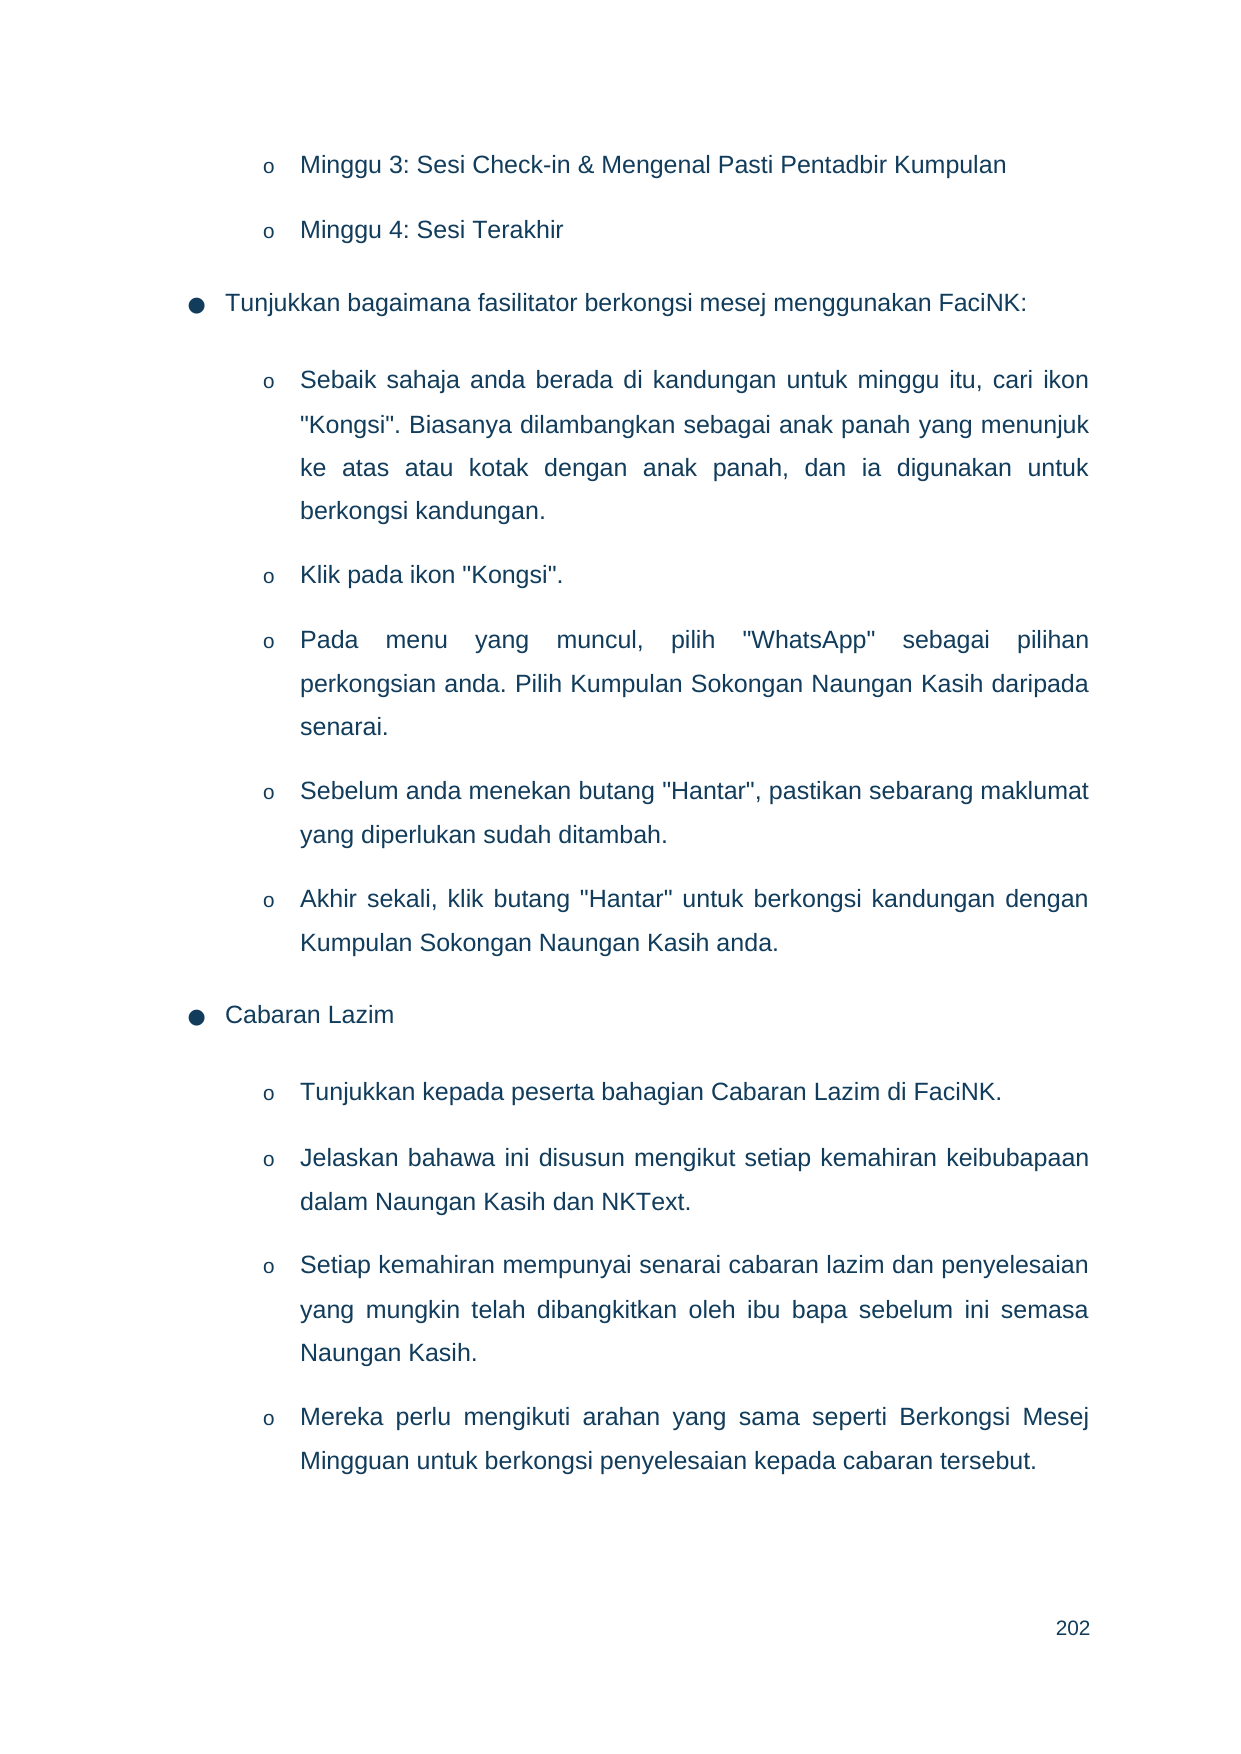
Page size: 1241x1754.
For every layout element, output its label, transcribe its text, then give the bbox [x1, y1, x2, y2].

list Jelaskan bahawa ini disusun mengikut setiap kemahiran keibubapaan dalam Naungan Kasih dan NKText. [262, 1142, 1090, 1215]
list Sebelum anda menekan butang "Hantar", pastikan sebarang maklumat yang diperlukan sudah ditambah. [262, 776, 1090, 849]
list Mereka perlu mengikuti arahan yang sama seperti Berkongsi Mesej Mingguan untuk berkongsi penyelesaian kepada cabaran tersebut. [262, 1402, 1090, 1474]
list Minggu 3: Sesi Check-in & Mengenal Pasti Pentadbir Kumpulan [262, 150, 1090, 180]
list Cabaran Lazim [187, 992, 1090, 1035]
list Tunjukkan bagaimana fasilitator berkongsi mesej menggunakan FaciNK: [187, 281, 1090, 323]
list Tunjukkan kepada peserta bahagian Cabaran Lazim di FaciNK. [262, 1077, 1090, 1107]
list Akhir sekali, klik butang "Hantar" untuk berkongsi kandungan dengan Kumpulan Sokongan Naungan Kasih anda. [262, 884, 1090, 957]
list Pada menu yang muncul, pilih "WhatsApp" sebagai pilihan perkongsian anda. Pilih Kumpulan Sokongan Naungan Kasih daripada senarai. [262, 625, 1090, 741]
list Setiap kemahiran mempunyai senarai cabaran lazim dan penyelesaian yang mungkin telah dibangkitkan oleh ibu bapa sebelum ini semasa Naungan Kasih. [262, 1251, 1090, 1366]
list Sebaik sahaja anda berada di kandungan untuk minggu itu, cari ikon "Kongsi". Biasanya dilambangkan sebagai anak panah yang menunjuk ke atas atau kotak dengan anak panah, dan ia digunakan untuk berkongsi kandungan. [262, 366, 1090, 524]
list Klik pada ikon "Kongsi". [262, 560, 1090, 589]
list Minggu 4: Sesi Terakhir [262, 215, 1090, 245]
